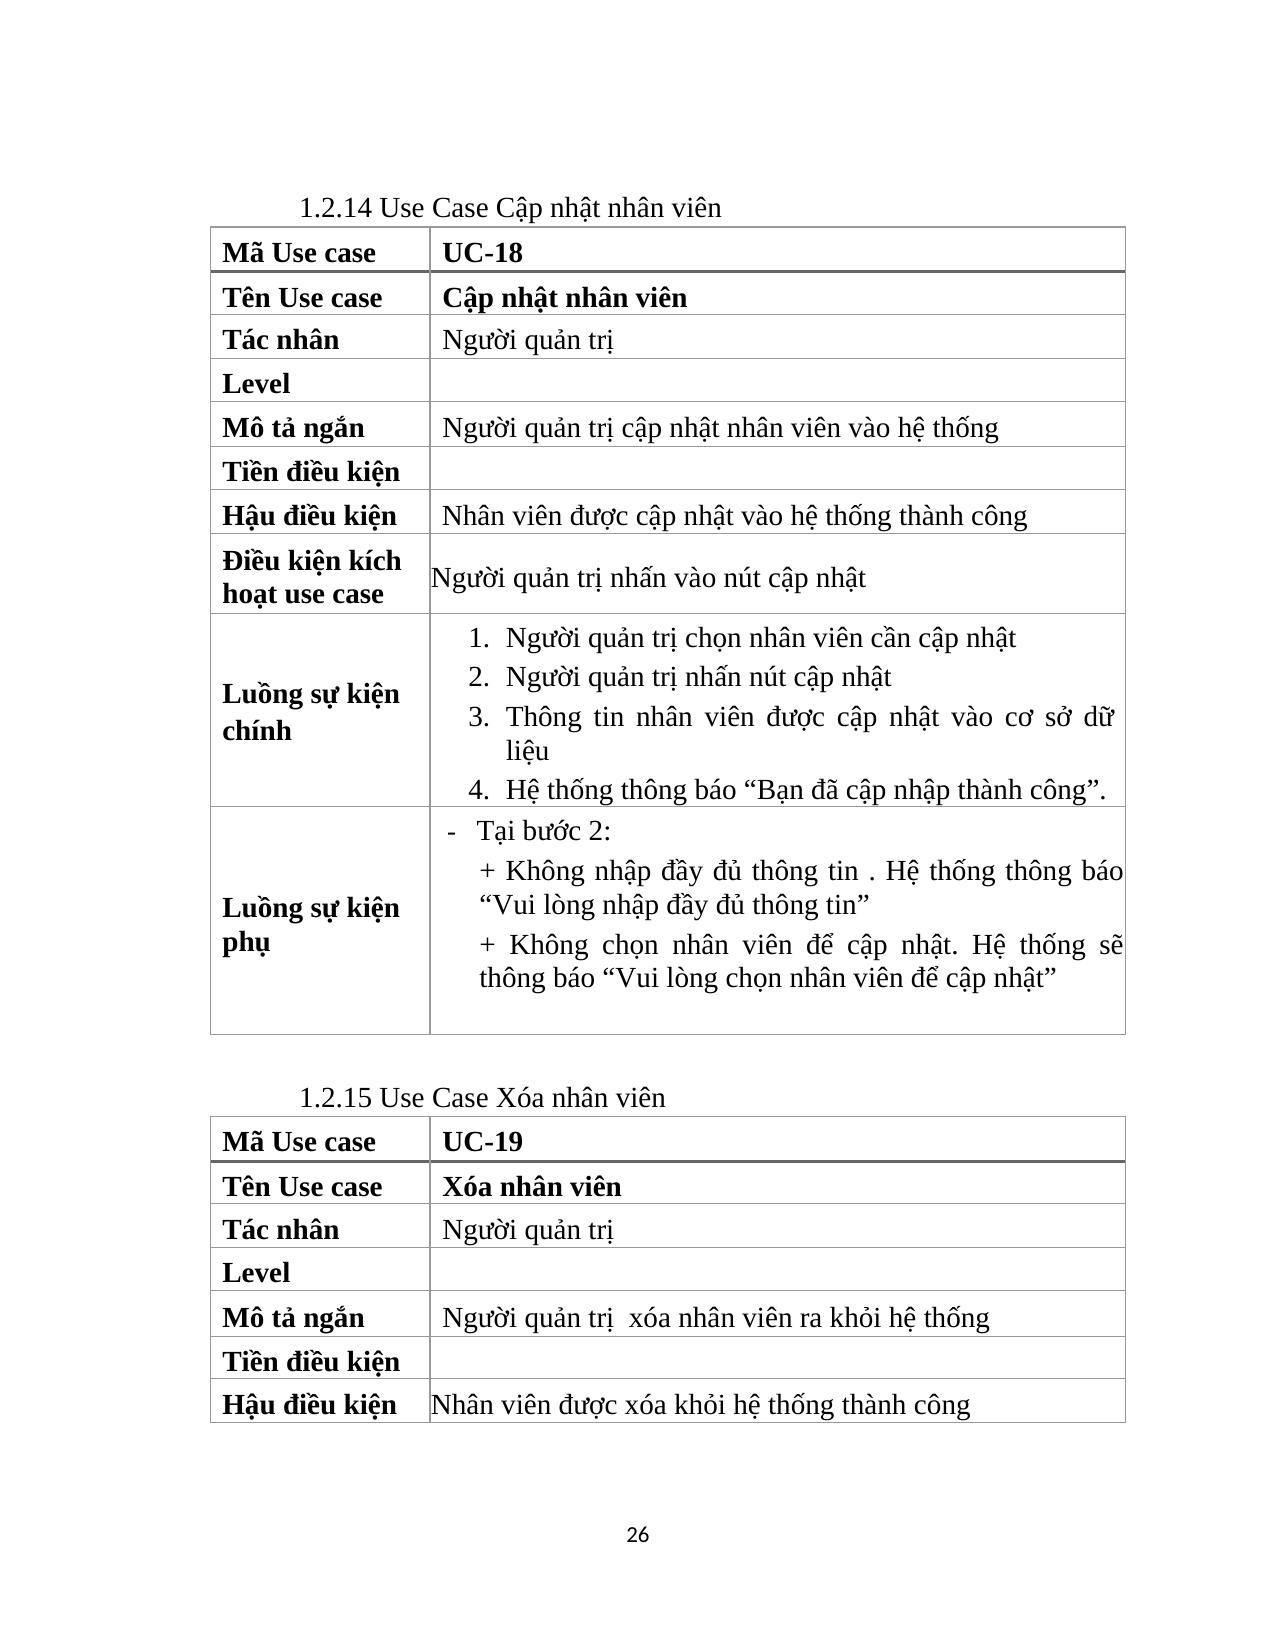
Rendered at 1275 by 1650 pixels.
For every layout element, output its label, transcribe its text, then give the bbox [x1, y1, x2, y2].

table_cell [431, 359, 1125, 401]
table_cell Hậu điều kiện [211, 1379, 429, 1422]
table_cell Mô tả ngắn [211, 1291, 429, 1336]
table_cell Level [211, 359, 429, 401]
table_cell Nhân viên được xóa khỏi hệ thống thành công [431, 1379, 1125, 1422]
table_cell Tiền điều kiện [211, 1337, 429, 1378]
table_cell Level [211, 1248, 429, 1290]
table_cell Nhân viên được cập nhật vào hệ thống thành công [431, 490, 1125, 533]
table_cell Cập nhật nhân viên [431, 273, 1125, 314]
table_header Mã Use case [211, 1117, 429, 1159]
subtitle 1.2.14 Use Case Cập nhật nhân viên [299, 190, 1125, 224]
table_header UC-19 [431, 1117, 1125, 1159]
table_cell [431, 1337, 1125, 1378]
table_header Mã Use case [211, 228, 429, 270]
table_cell Tác nhân [211, 315, 429, 357]
table_cell Tên Use case [211, 273, 429, 314]
table_cell Người quản trị cập nhật nhân viên vào hệ thống [431, 402, 1125, 446]
table_cell Người quản trị [431, 1204, 1125, 1247]
table_cell Tiền điều kiện [211, 447, 429, 489]
table_cell Người quản trị xóa nhân viên ra khỏi hệ thống [431, 1291, 1125, 1336]
table_cell Người quản trị [431, 315, 1125, 357]
table_cell Luồng sự kiện chính [211, 614, 429, 806]
table_cell Hậu điều kiện [211, 490, 429, 533]
table_header UC-18 [431, 228, 1125, 270]
table_cell Tác nhân [211, 1204, 429, 1247]
table_cell [431, 447, 1125, 489]
table_cell Tại bước 2: + Không nhập đầy đủ thông tin . Hệ thống thông báo “Vui lòng nhập đầy đủ thông tin” + Không chọn nhân viên để cập nhật. Hệ thống sẽ thông báo “Vui lòng chọn nhân viên để cập nhật” [431, 807, 1125, 1034]
table_cell [431, 1248, 1125, 1290]
table_cell Người quản trị chọn nhân viên cần cập nhật Người quản trị nhấn nút cập nhật Thông tin nhân viên được cập nhật vào cơ sở dữ liệu Hệ thống thông báo “Bạn đã cập nhập thành công”. [431, 614, 1125, 806]
table_cell Xóa nhân viên [431, 1163, 1125, 1203]
table_cell Điều kiện kích hoạt use case [211, 534, 429, 613]
table_cell Tên Use case [211, 1163, 429, 1203]
table_cell Mô tả ngắn [211, 402, 429, 446]
subtitle 1.2.15 Use Case Xóa nhân viên [299, 1080, 1125, 1113]
table_cell Luồng sự kiện phụ [211, 807, 429, 1034]
table_cell Người quản trị nhấn vào nút cập nhật [431, 534, 1125, 613]
